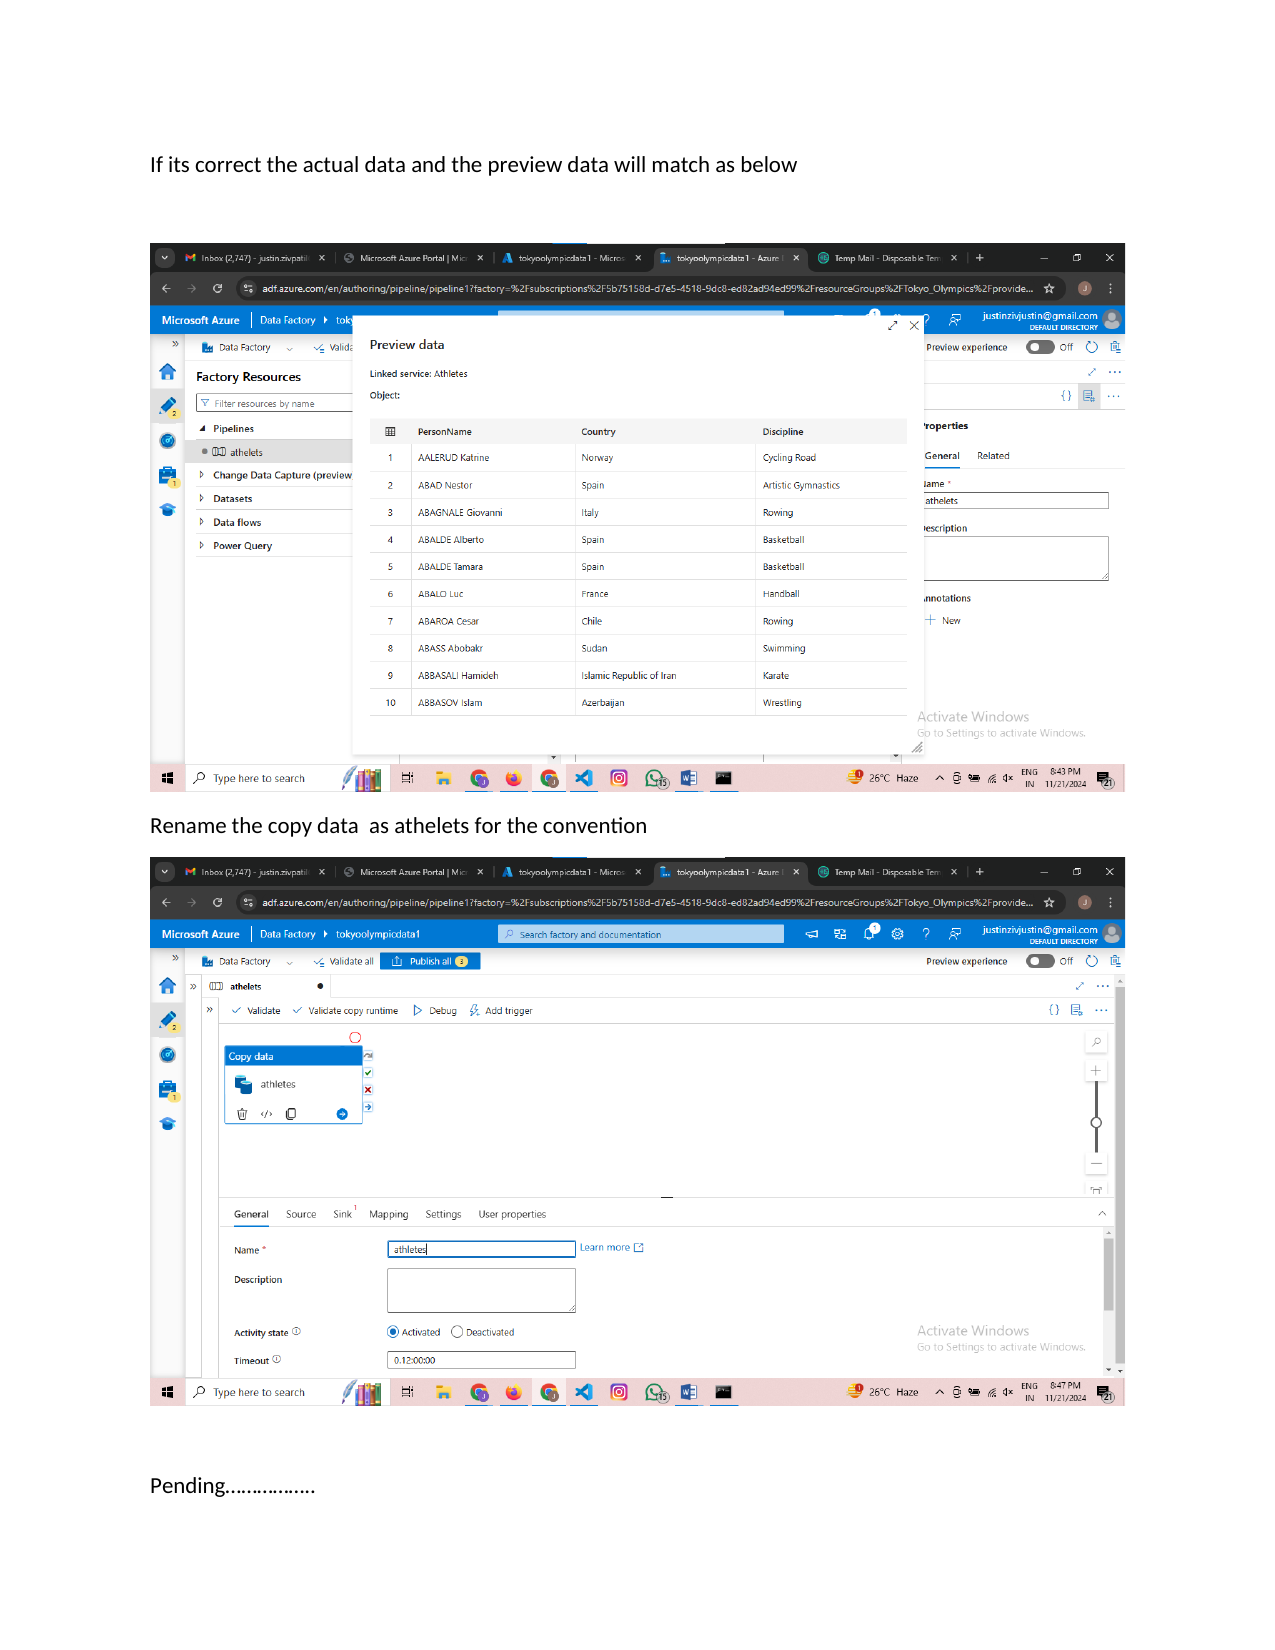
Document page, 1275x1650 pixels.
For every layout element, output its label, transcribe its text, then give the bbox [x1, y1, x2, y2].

text Rename the copy data as athelets for the convention [150, 811, 1125, 839]
picture [150, 243, 1125, 792]
picture [150, 857, 1125, 1406]
text If its correct the actual data and the preview data will match as below [150, 150, 1125, 178]
text Pending…………….. [150, 1471, 1125, 1499]
